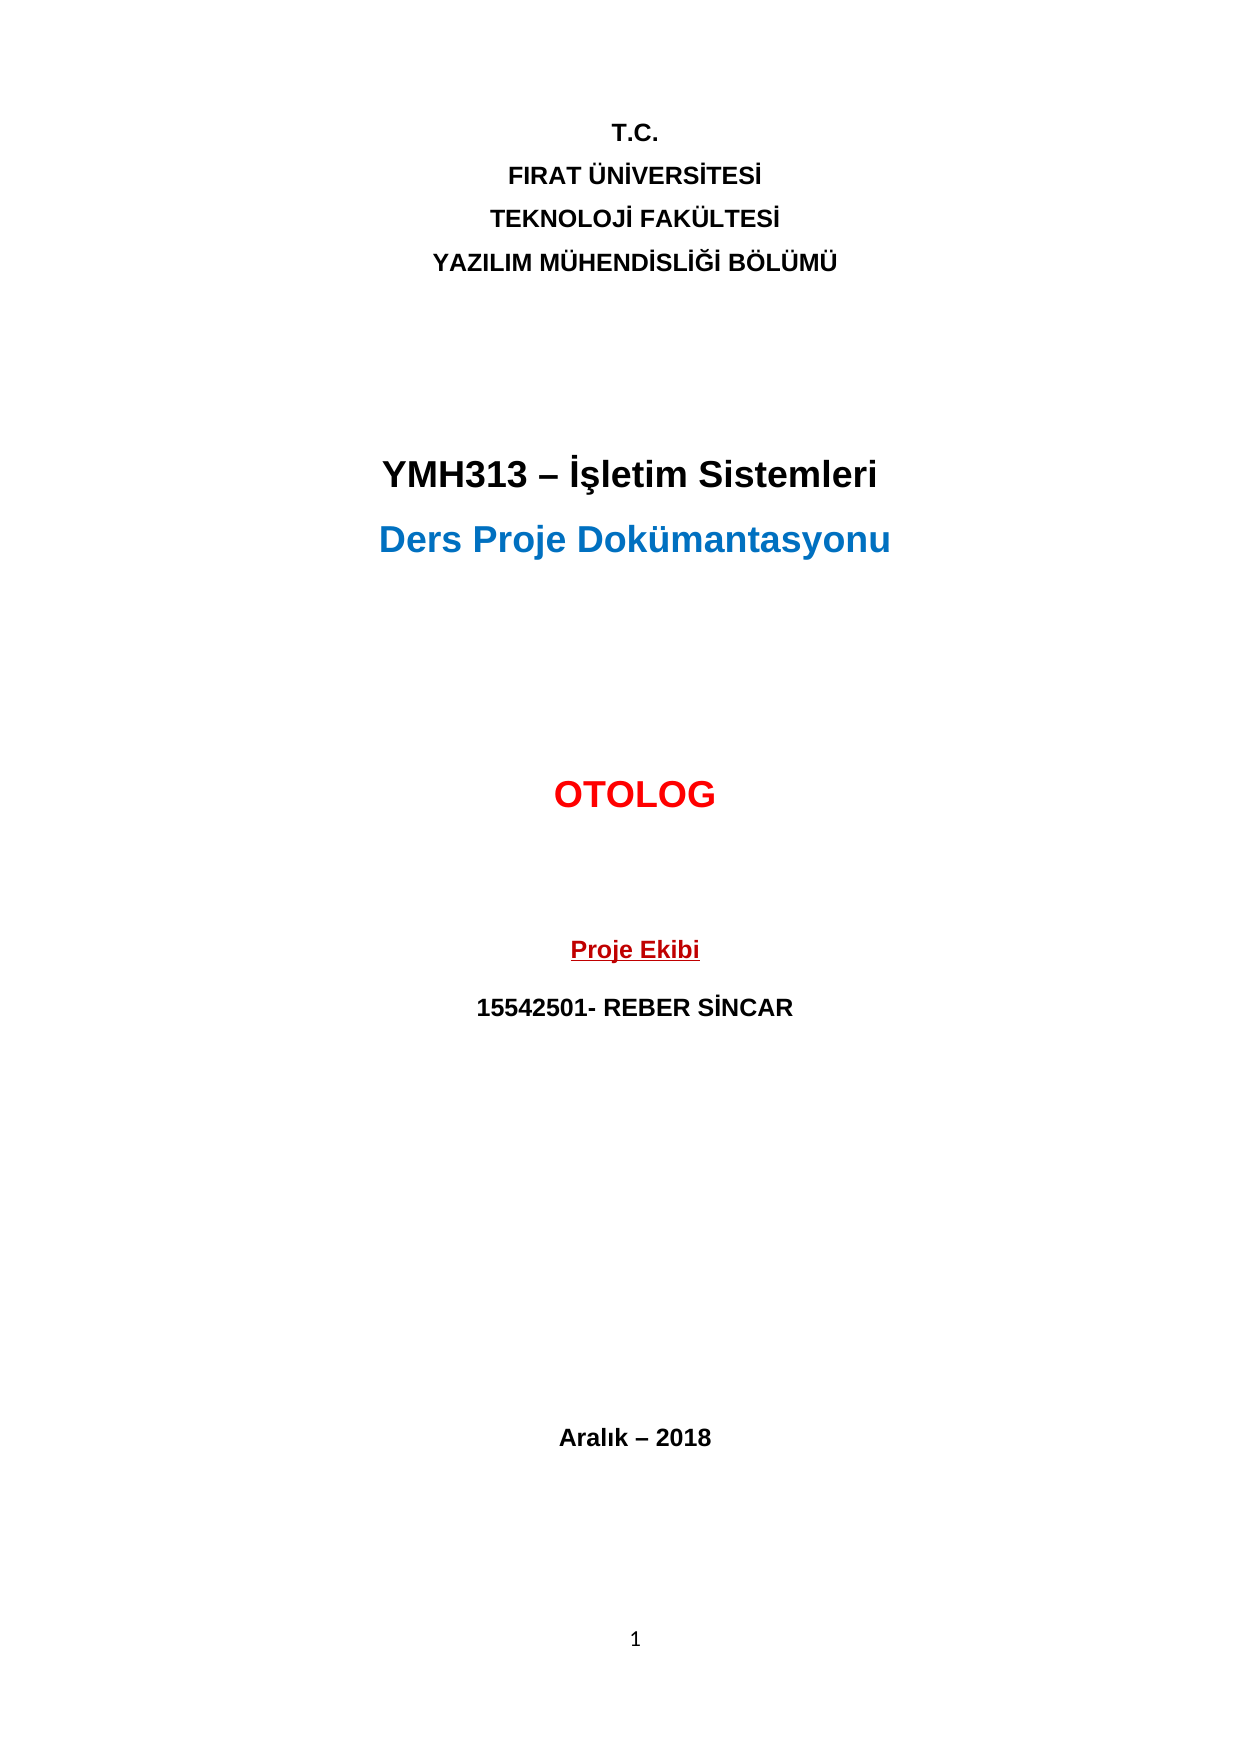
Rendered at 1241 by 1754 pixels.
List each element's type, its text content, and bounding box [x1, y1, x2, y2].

text OTOLOG [148, 772, 1122, 844]
text TEKNOLOJİ FAKÜLTESİ [148, 204, 1122, 233]
text YMH313 – İşletim Sistemleri Ders Proje Dokümantasyonu [148, 452, 1122, 560]
text FIRAT ÜNİVERSİTESİ [148, 161, 1122, 190]
text 15542501- REBER SİNCAR [148, 993, 1122, 1022]
text T.C. [148, 118, 1122, 147]
text Proje Ekibi [148, 935, 1122, 964]
text Aralık – 2018 [148, 1423, 1122, 1452]
text YAZILIM MÜHENDİSLİĞİ BÖLÜMÜ [148, 247, 1122, 276]
